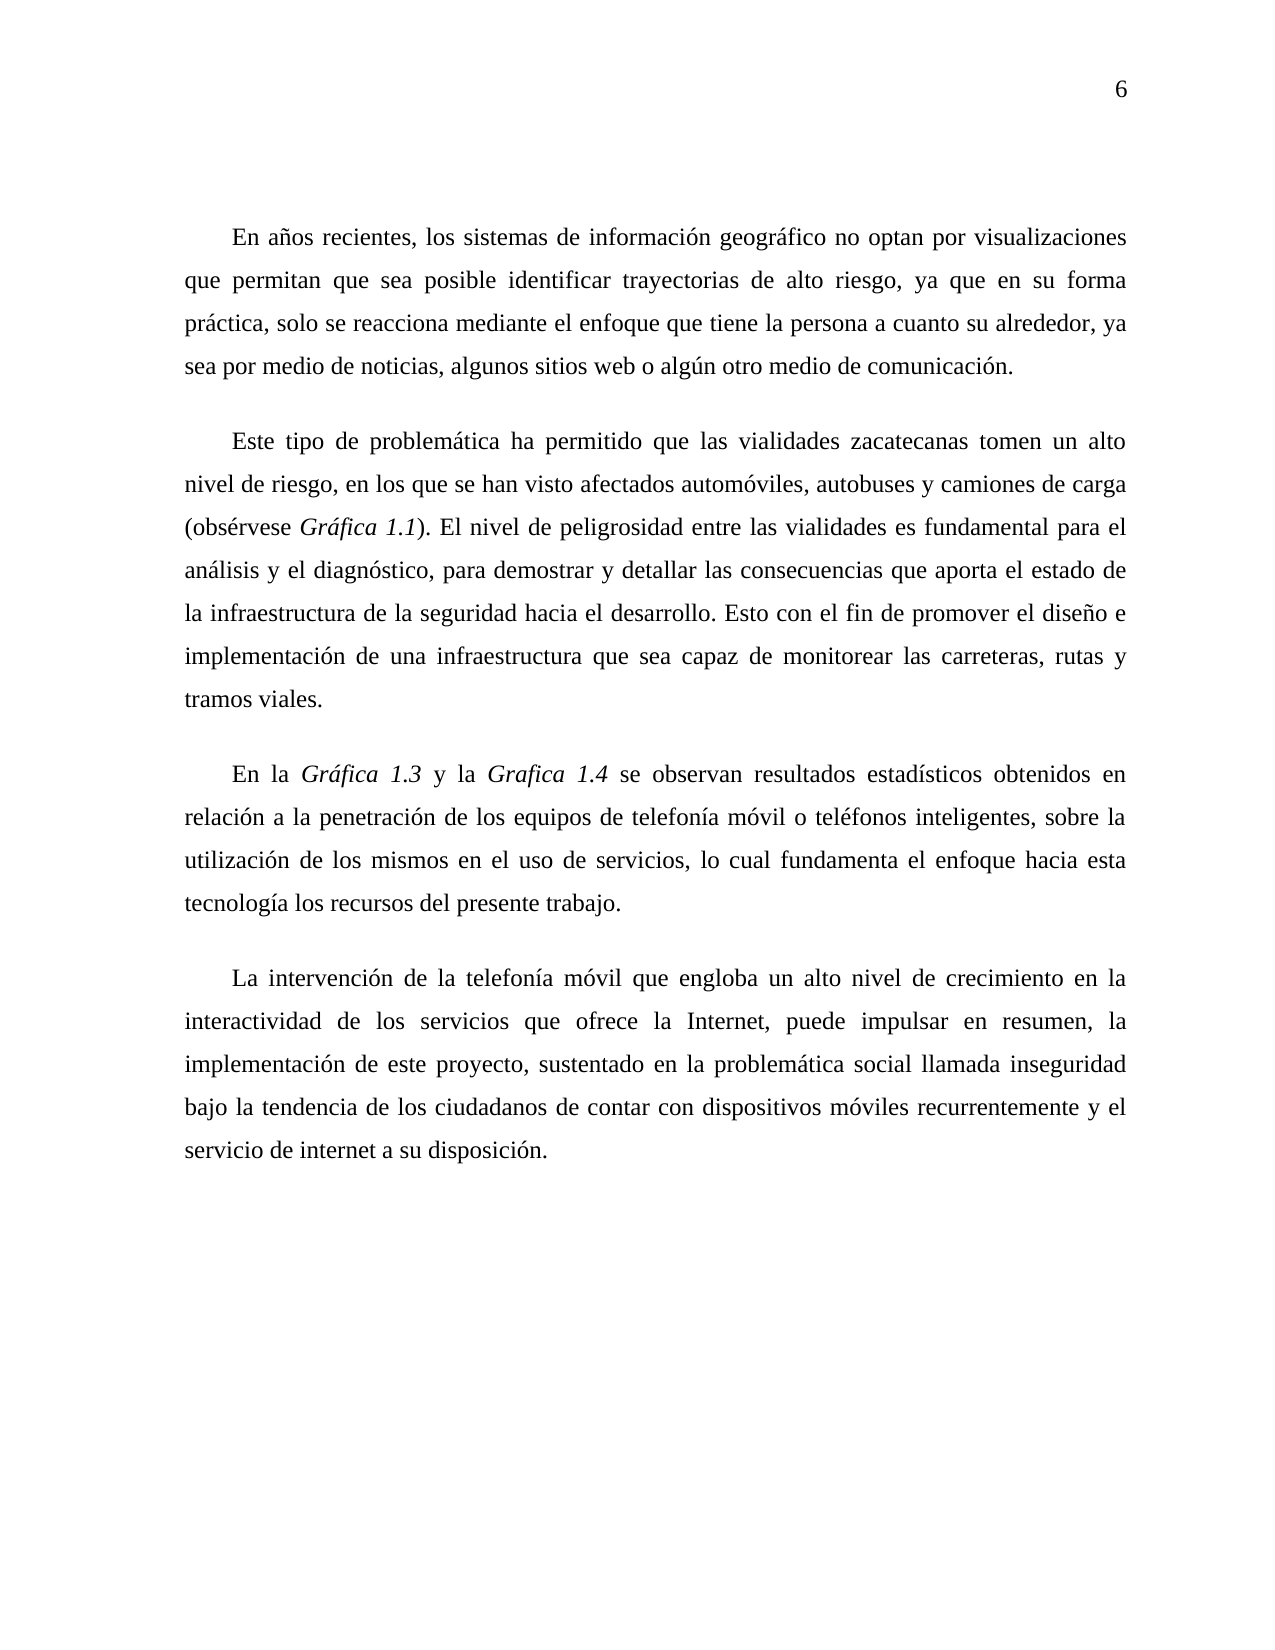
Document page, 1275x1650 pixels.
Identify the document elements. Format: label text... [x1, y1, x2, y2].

text Este tipo de problemática ha permitido que las vialidades zacatecanas tomen un alto nivel de riesgo, en los que se han visto afectados automóviles, autobuses y camiones de carga (obsérvese Gráfica 1.1). El nivel de peligrosidad entre las vialidades es fundamental para el análisis y el diagnóstico, para demostrar y detallar las consecuencias que aporta el estado de la infraestructura de la seguridad hacia el desarrollo. Esto con el fin de promover el diseño e implementación de una infraestructura que sea capaz de monitorear las carreteras, rutas y tramos viales. [184, 426, 1127, 713]
text En la Gráfica 1.3 y la Grafica 1.4 se observan resultados estadísticos obtenidos en relación a la penetración de los equipos de telefonía móvil o teléfonos inteligentes, sobre la utilización de los mismos en el uso de servicios, lo cual fundamenta el enfoque hacia esta tecnología los recursos del presente trabajo. [184, 759, 1127, 917]
text La intervención de la telefonía móvil que engloba un alto nivel de crecimiento en la interactividad de los servicios que ofrece la Internet, puede impulsar en resumen, la implementación de este proyecto, sustentado en la problemática social llamada inseguridad bajo la tendencia de los ciudadanos de contar con dispositivos móviles recurrentemente y el servicio de internet a su disposición. [184, 963, 1127, 1164]
text En años recientes, los sistemas de información geográfico no optan por visualizaciones que permitan que sea posible identificar trayectorias de alto riesgo, ya que en su forma práctica, solo se reacciona mediante el enfoque que tiene la persona a cuanto su alrededor, ya sea por medio de noticias, algunos sitios web o algún otro medio de comunicación. [184, 222, 1127, 380]
